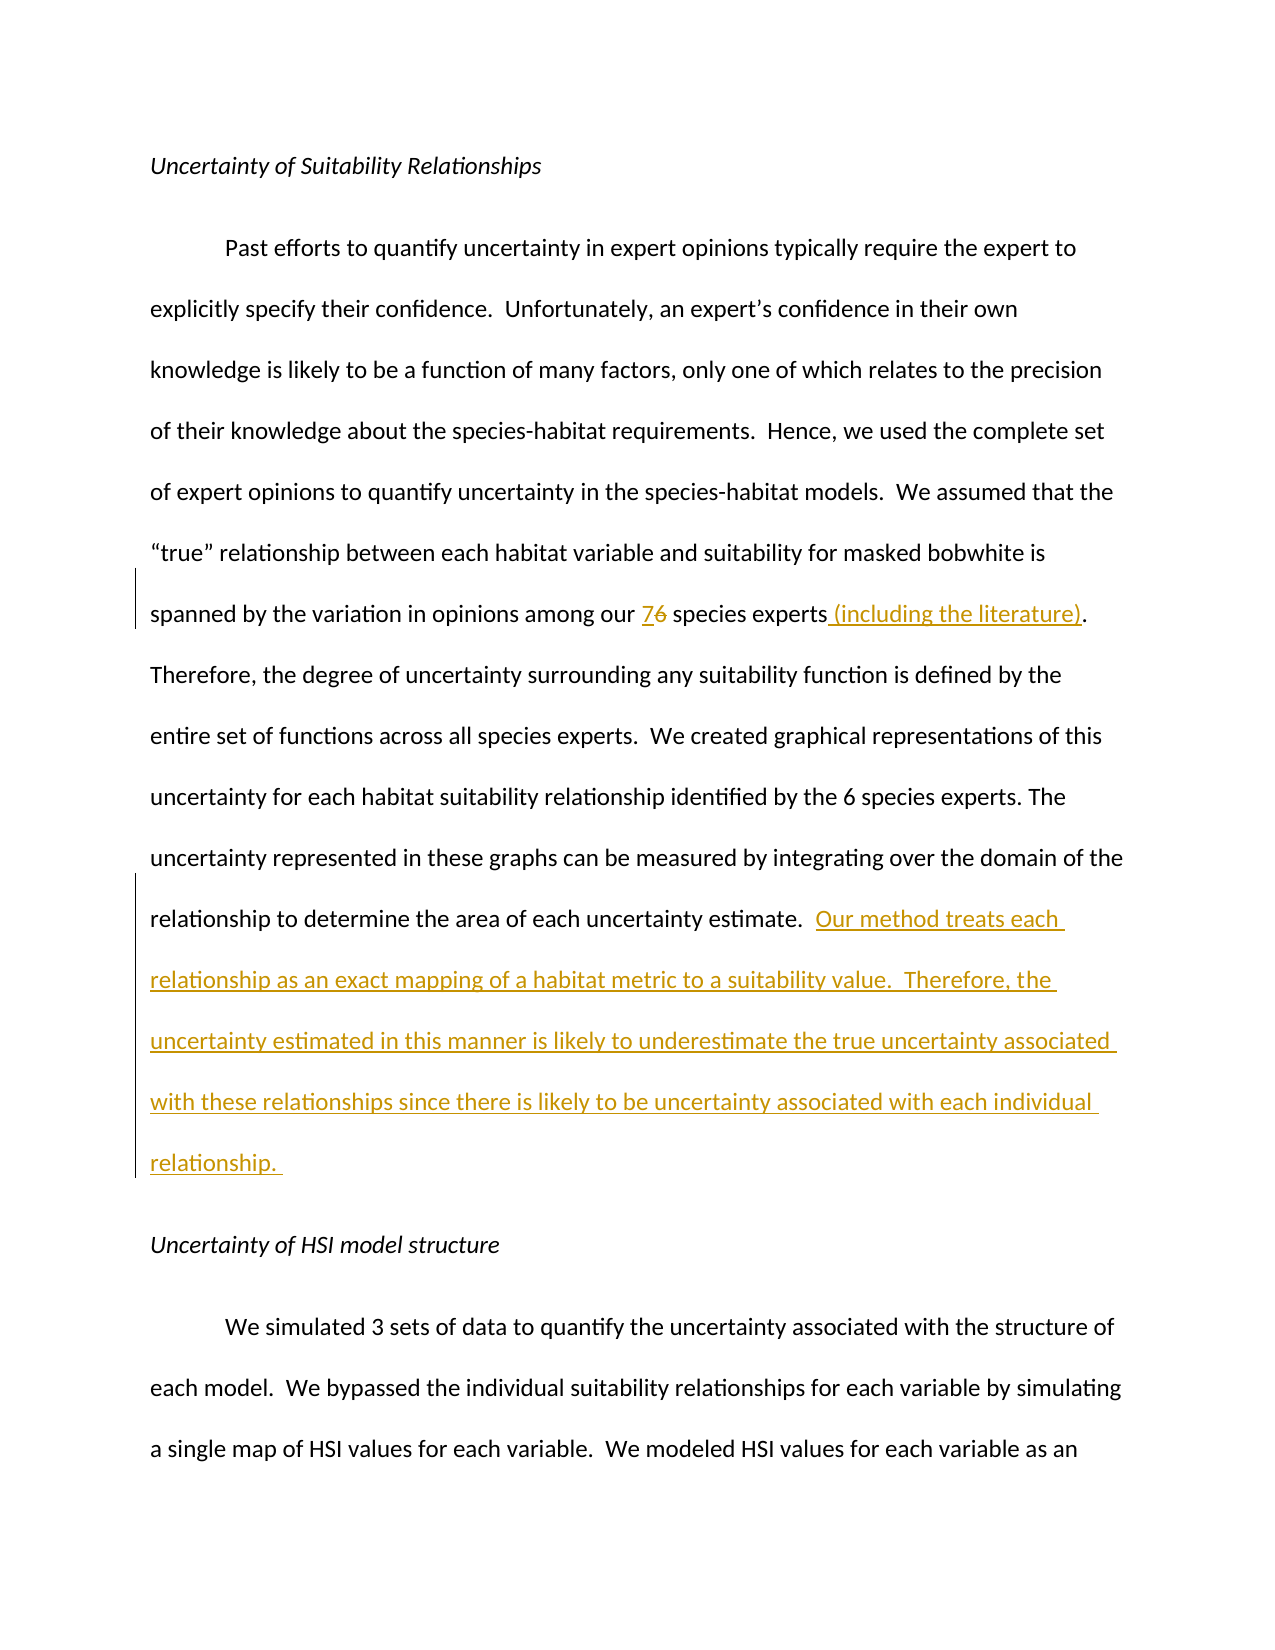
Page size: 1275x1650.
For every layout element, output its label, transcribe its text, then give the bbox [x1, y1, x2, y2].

text Past efforts to quantify uncertainty in expert opinions typically require the expert to explicitly specify their confidence. Unfortunately, an expert’s confidence in their own knowledge is likely to be a function of many factors, only one of which relates to the precision of their knowledge about the species-habitat requirements. Hence, we used the complete set of expert opinions to quantify uncertainty in the species-habitat models. We assumed that the “true” relationship between each habitat variable and suitability for masked bobwhite is spanned by the variation in opinions among our species experts. Therefore, the degree of uncertainty surrounding any suitability function is defined by the entire set of functions across all species experts. We created graphical representations of this uncertainty for each habitat suitability relationship identified by the 6 species experts. The uncertainty represented in these graphs can be measured by integrating over the domain of the relationship to determine the area of each uncertainty estimate. [150, 232, 1125, 1178]
text Uncertainty of HSI model structure [150, 1229, 1125, 1260]
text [150, 1311, 1125, 1464]
text Uncertainty of Suitability Relationships [150, 150, 1125, 181]
